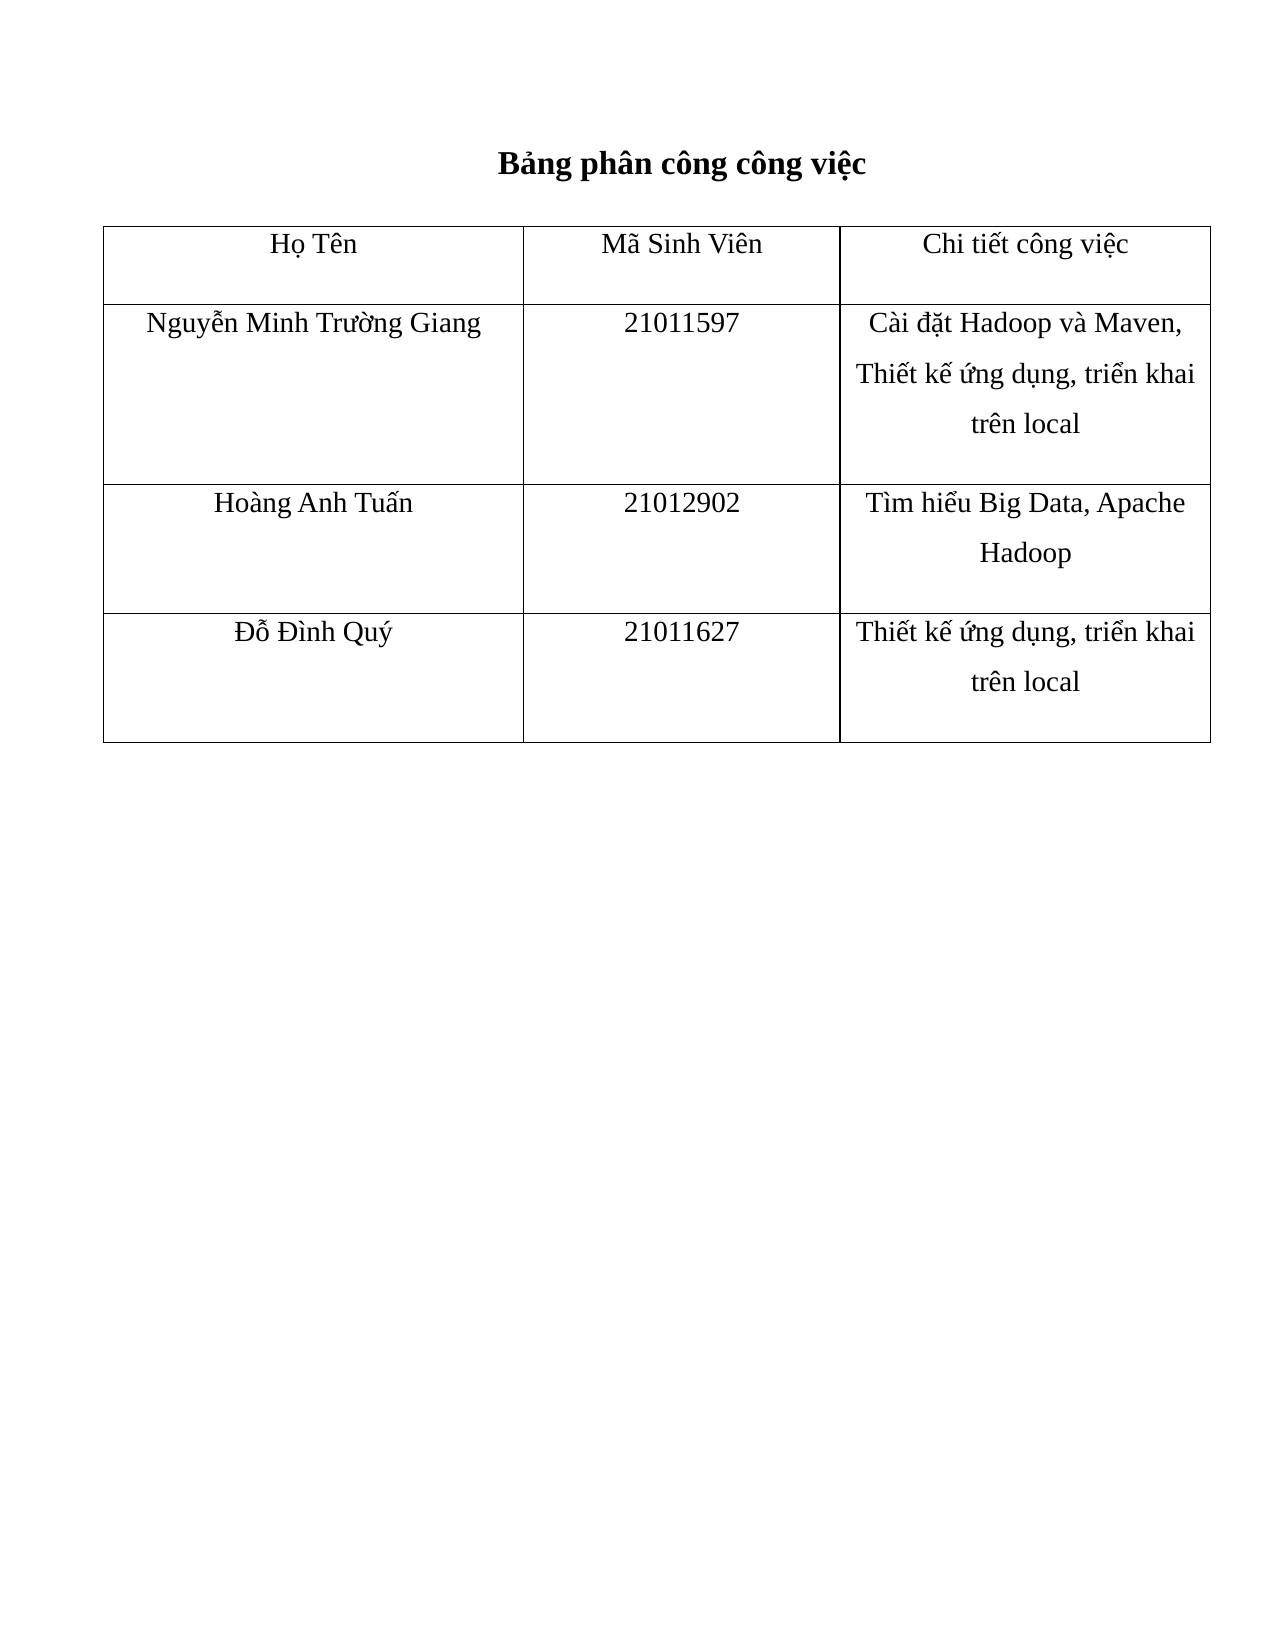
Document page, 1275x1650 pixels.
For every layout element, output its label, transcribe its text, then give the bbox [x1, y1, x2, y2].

table_header Mã Sinh Viên [524, 227, 839, 304]
table_cell 21011597 [524, 305, 839, 484]
table_cell Tìm hiểu Big Data, Apache Hadoop [841, 485, 1210, 613]
table_cell 21012902 [524, 485, 839, 613]
table_header Họ Tên [104, 227, 523, 304]
table_cell Nguyễn Minh Trường Giang [104, 305, 523, 484]
table_cell Cài đặt Hadoop và Maven, Thiết kế ứng dụng, triển khai trên local [841, 305, 1210, 484]
table_header Chi tiết công việc [841, 227, 1210, 304]
text Bảng phân công công việc [207, 143, 1157, 181]
table_cell Đỗ Đình Quý [104, 614, 523, 742]
table_cell 21011627 [524, 614, 839, 742]
table_cell Thiết kế ứng dụng, triển khai trên local [841, 614, 1210, 742]
table_cell Hoàng Anh Tuấn [104, 485, 523, 613]
